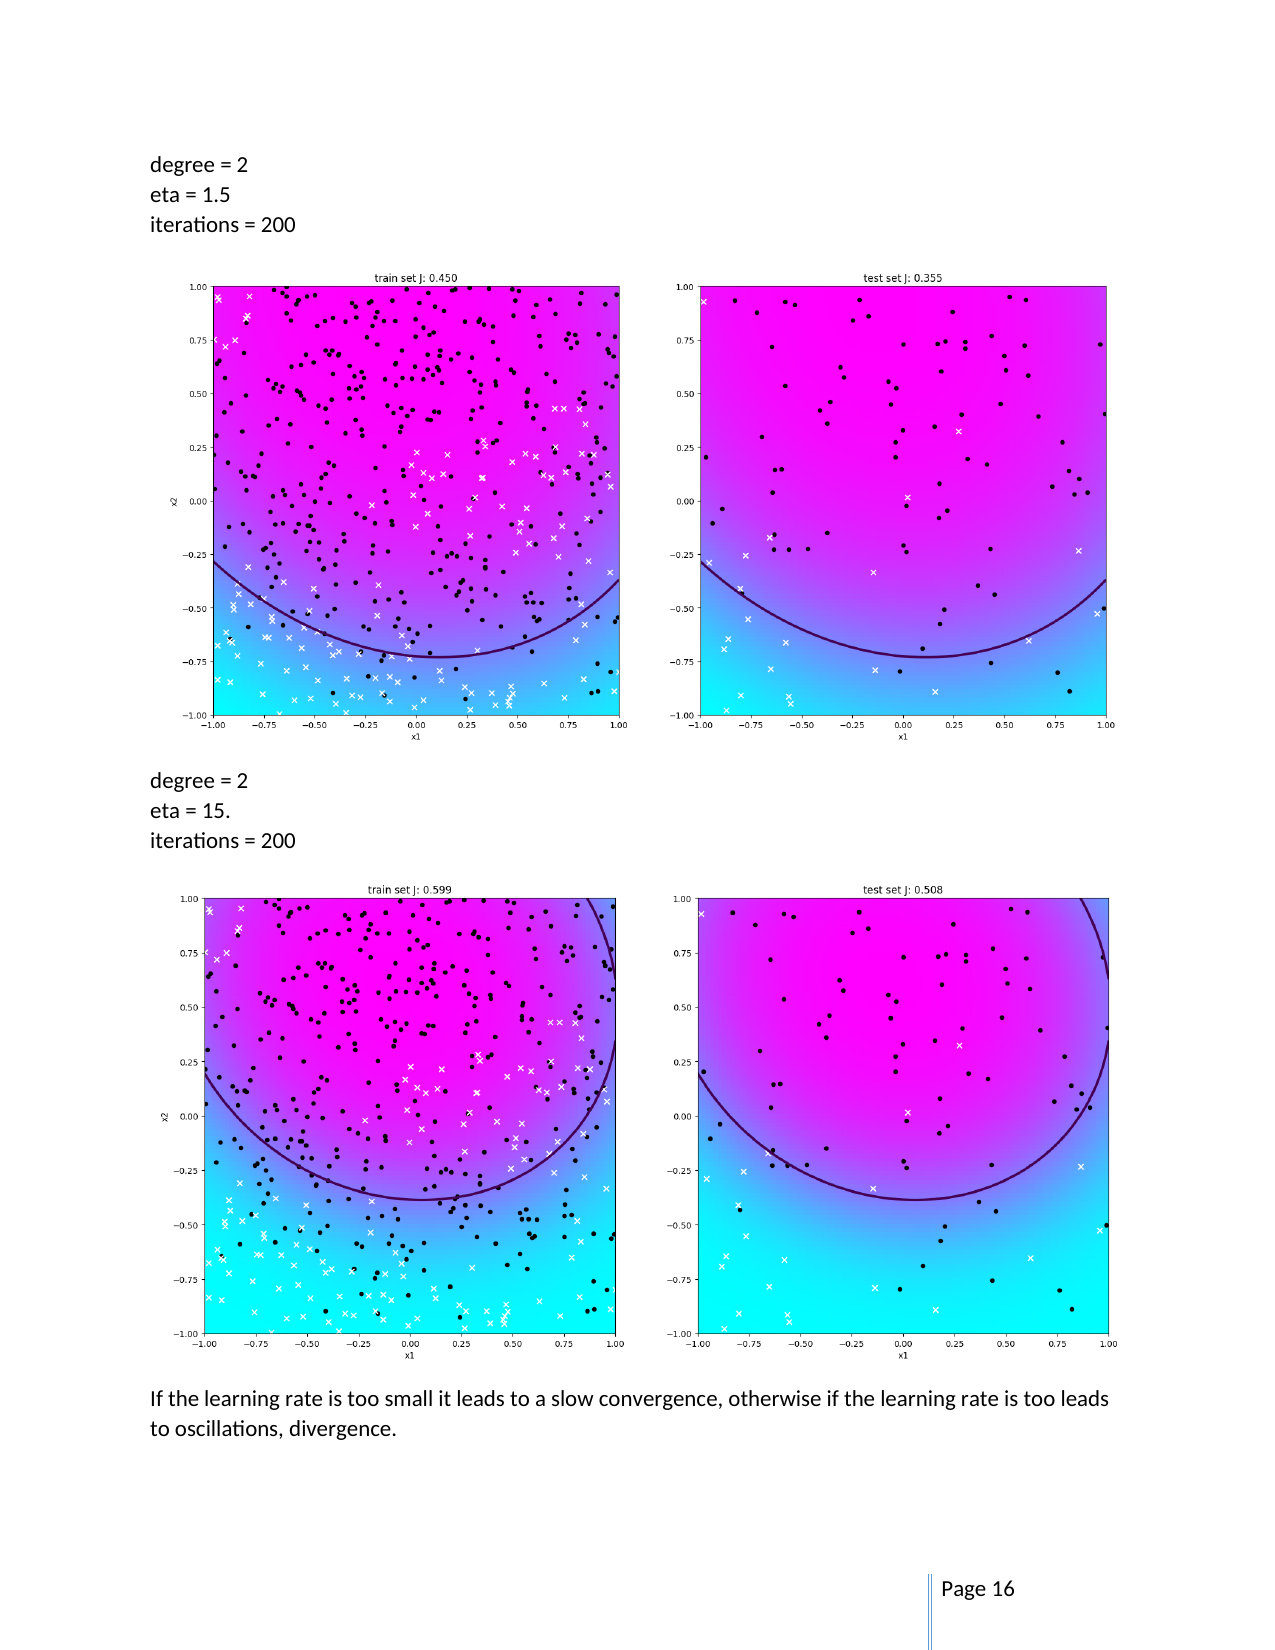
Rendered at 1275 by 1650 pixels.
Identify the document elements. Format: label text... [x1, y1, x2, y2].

text degree = 2 eta = 15. iterations = 200 [150, 766, 1125, 854]
text If the learning rate is too small it leads to a slow convergence, otherwise if the learning rate is too leads to oscillations, divergence. [150, 1384, 1125, 1442]
text degree = 2 eta = 1.5 iterations = 200 [150, 150, 1125, 238]
picture [150, 873, 1125, 1366]
picture [150, 257, 1125, 747]
